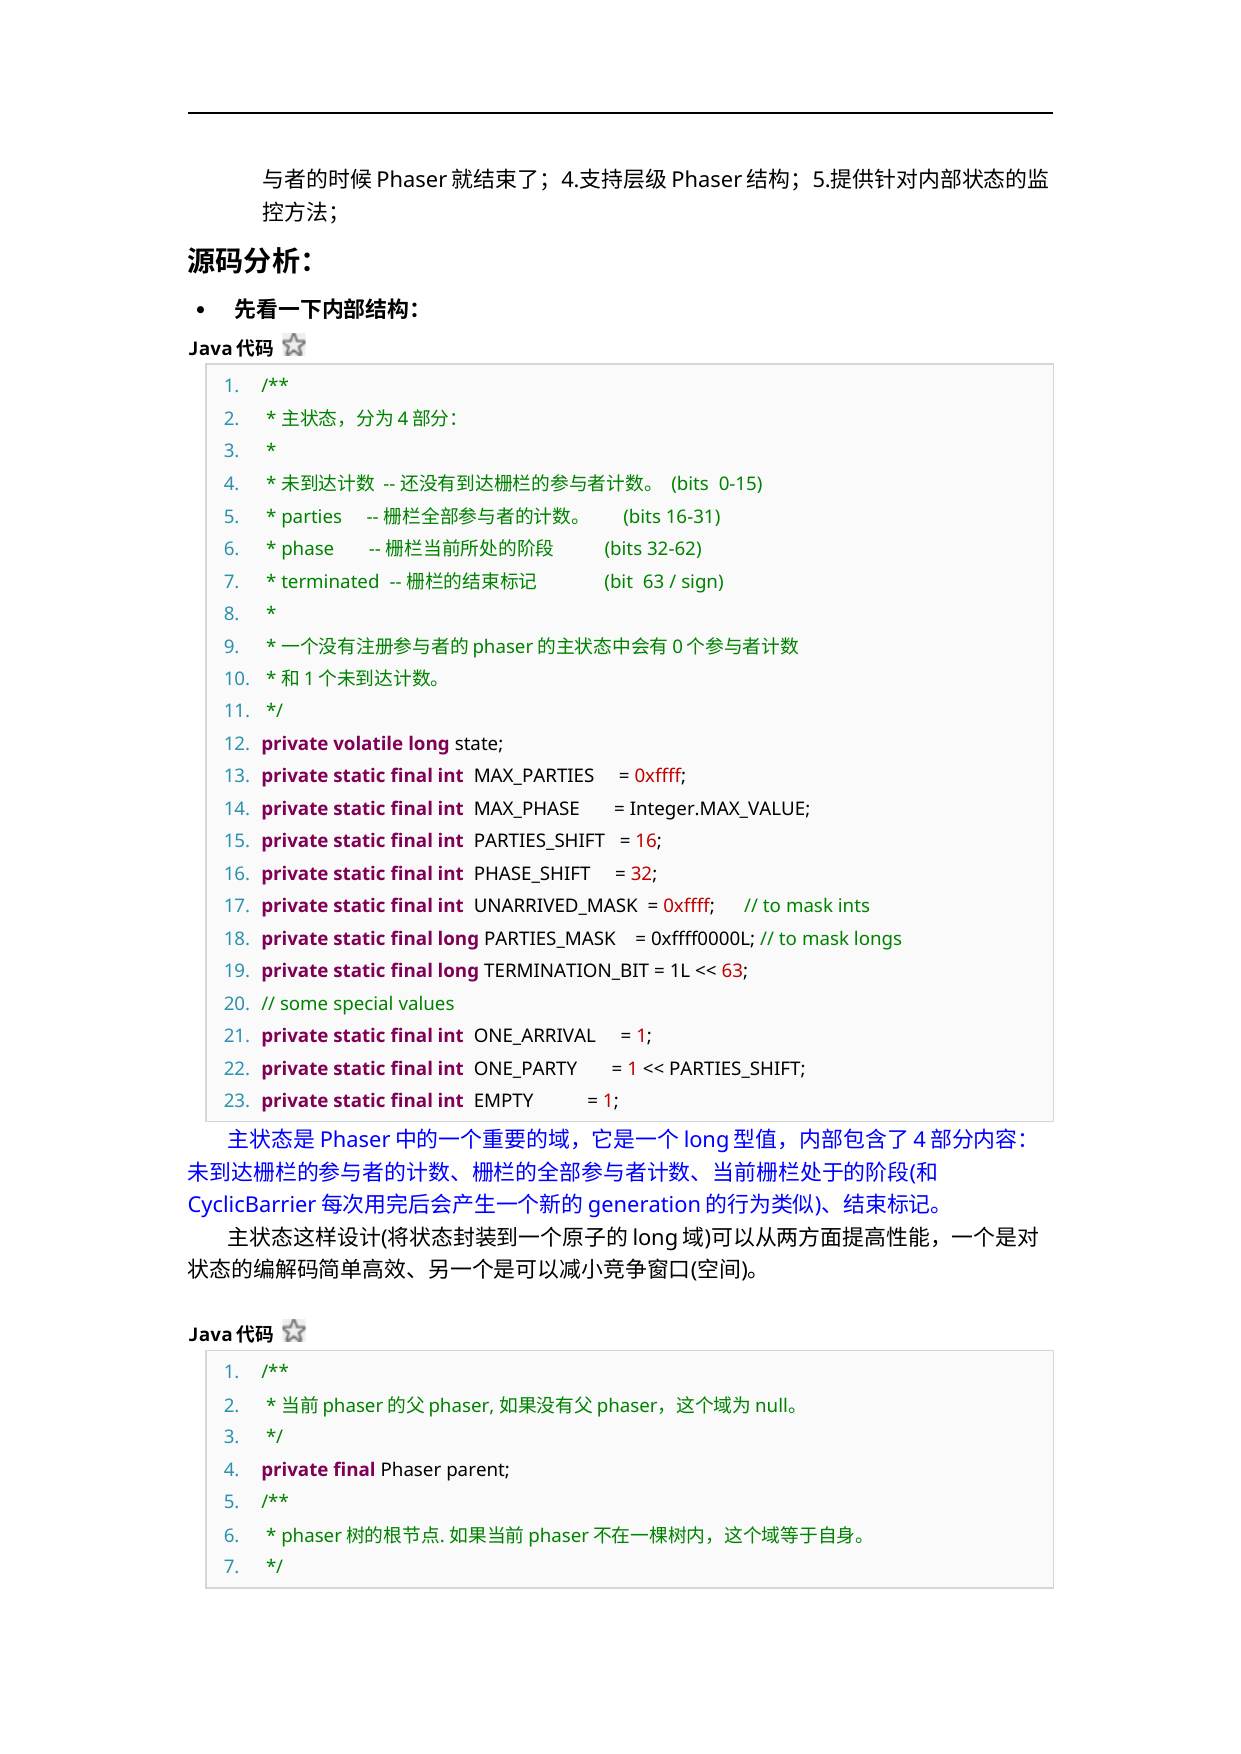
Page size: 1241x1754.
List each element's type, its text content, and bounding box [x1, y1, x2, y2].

list /** [207, 1351, 1053, 1382]
list */ [207, 688, 1053, 721]
list private static final int ONE_ARRIVAL = 1; [207, 1013, 1053, 1046]
list * phaser树的根节点. 如果当前phaser不在一棵树内，这个域等于自身。 [207, 1512, 1053, 1545]
list private final Phaser parent; [207, 1447, 1053, 1480]
picture [282, 1319, 306, 1342]
list * 主状态，分为4部分： [207, 396, 1053, 428]
list 先看一下内部结构： [197, 292, 1053, 324]
list /** [207, 1480, 1053, 1512]
list */ [207, 1545, 1053, 1587]
list /** [207, 365, 1053, 396]
text Java代码 [187, 331, 1053, 363]
list */ [207, 1415, 1053, 1447]
list private static final int MAX_PHASE = Integer.MAX_VALUE; [207, 786, 1053, 818]
list private static final long PARTIES_MASK = 0xffff0000L; // to mask longs [207, 916, 1053, 948]
list private static final long TERMINATION_BIT = 1L << 63; [207, 948, 1053, 981]
text 主状态是Phaser中的一个重要的域，它是一个long型值，内部包含了4部分内容：未到达栅栏的参与者的计数、栅栏的全部参与者计数、当前栅栏处于的阶段(和CyclicBarrier每次用完后会产生一个新的generation的行为类似)、结束标记。 [187, 1122, 1053, 1220]
list private static final int ONE_PARTY = 1 << PARTIES_SHIFT; [207, 1046, 1053, 1078]
list * parties -- 栅栏全部参与者的计数。 (bits 16-31) [207, 493, 1053, 526]
list private static final int UNARRIVED_MASK = 0xffff; // to mask ints [207, 883, 1053, 916]
list private volatile long state; [207, 721, 1053, 753]
list private static final int PARTIES_SHIFT = 16; [207, 818, 1053, 851]
list * [207, 591, 1053, 623]
list * terminated -- 栅栏的结束标记 (bit 63 / sign) [207, 558, 1053, 591]
list * 一个没有注册参与者的phaser的主状态中会有0个参与者计数 [207, 623, 1053, 656]
text Java代码 [187, 1317, 1053, 1350]
text 源码分析： [187, 227, 1053, 292]
list private static final int MAX_PARTIES = 0xffff; [207, 753, 1053, 786]
list * [207, 428, 1053, 461]
text 主状态这样设计(将状态封装到一个原子的long域)可以从两方面提高性能，一个是对状态的编解码简单高效、另一个是可以减小竞争窗口(空间)。 [187, 1220, 1053, 1285]
list * 未到达计数 -- 还没有到达栅栏的参与者计数。 (bits 0-15) [207, 461, 1053, 493]
list private static final int EMPTY = 1; [207, 1078, 1053, 1121]
list * phase -- 栅栏当前所处的阶段 (bits 32-62) [207, 526, 1053, 558]
list * 当前phaser的父phaser, 如果没有父phaser，这个域为null。 [207, 1382, 1053, 1415]
picture [282, 333, 306, 356]
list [225, 162, 1053, 227]
list * 和1个未到达计数。 [207, 656, 1053, 688]
list private static final int PHASE_SHIFT = 32; [207, 851, 1053, 883]
list // some special values [207, 981, 1053, 1013]
